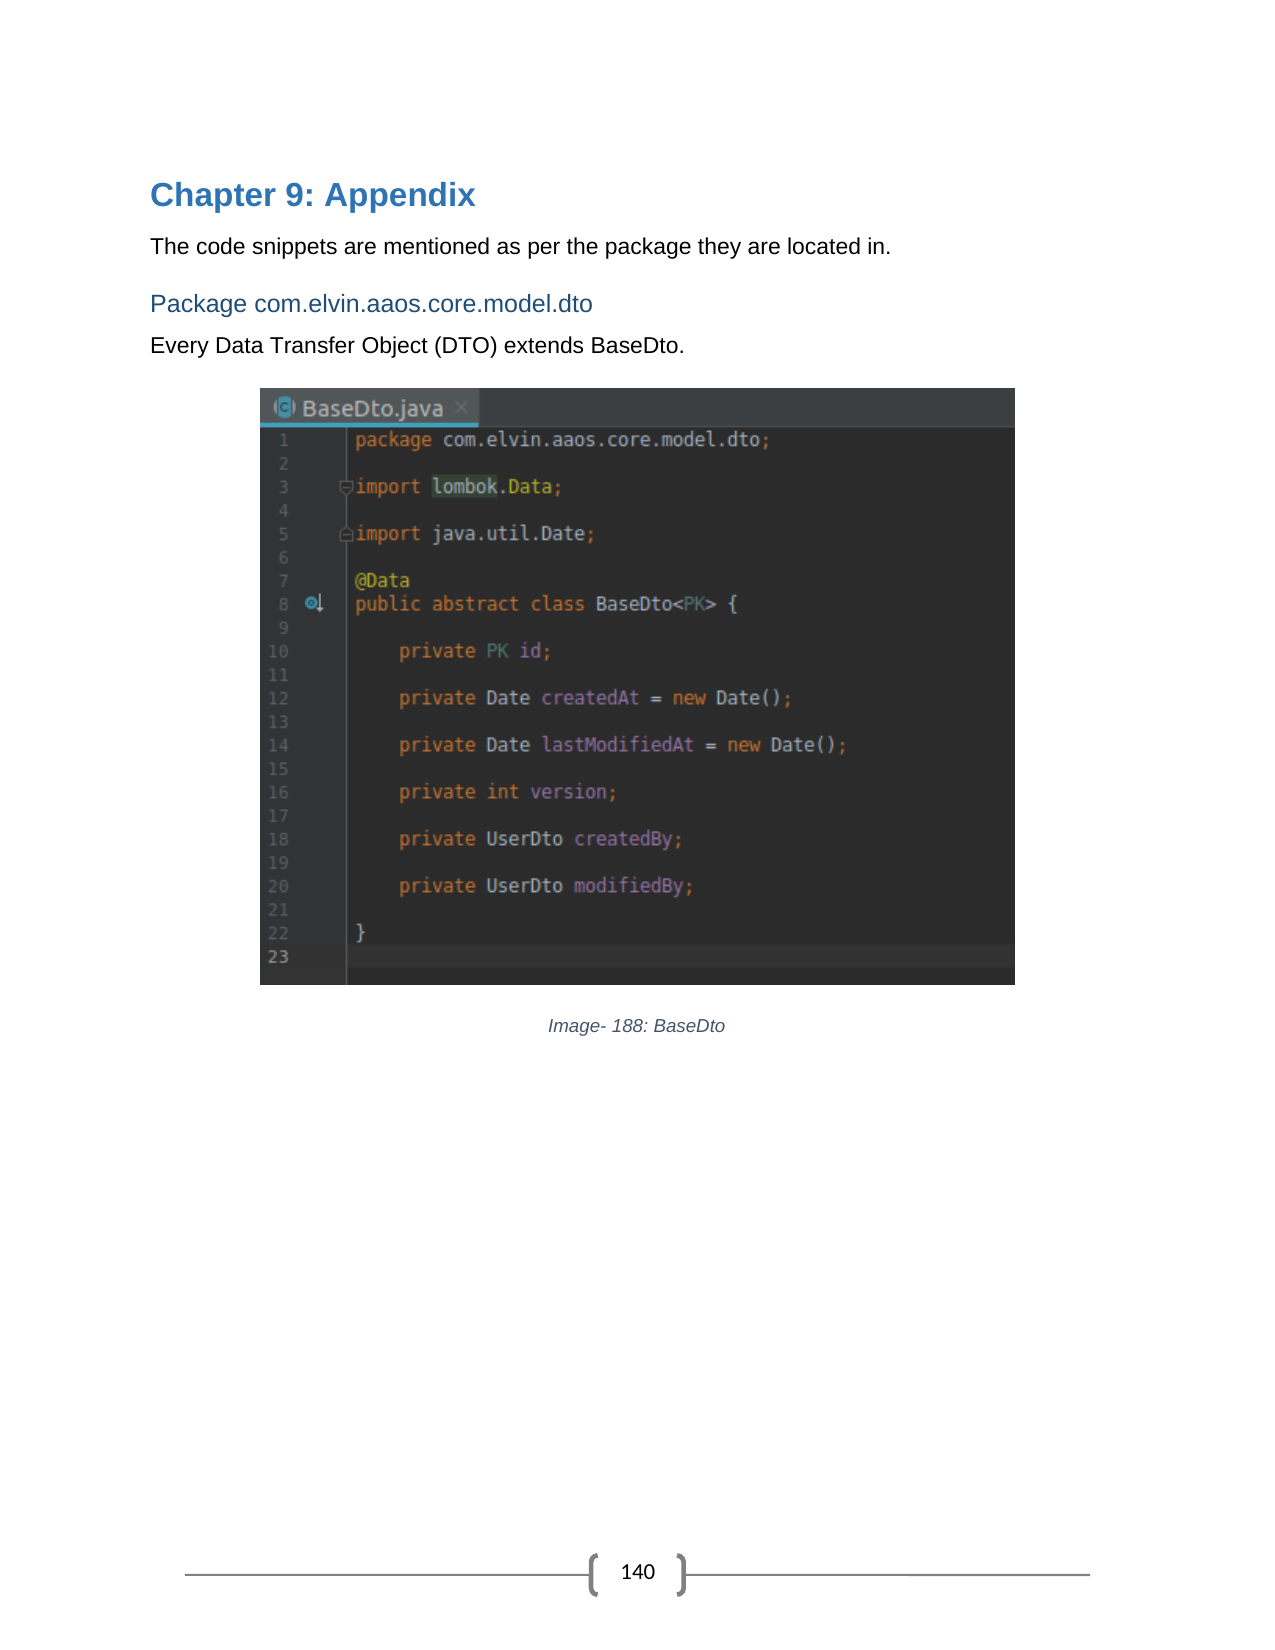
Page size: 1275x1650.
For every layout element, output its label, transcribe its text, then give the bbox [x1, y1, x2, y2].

text Chapter 9: Appendix [150, 175, 1125, 213]
text Every Data Transfer Object (DTO) extends BaseDto. [150, 332, 1125, 358]
text The code snippets are mentioned as per the package they are located in. [150, 233, 1125, 259]
picture [260, 388, 1015, 985]
text Image- 188: BaseDto [150, 1015, 1125, 1036]
text Package com.elvin.aaos.core.model.dto [150, 289, 1125, 317]
